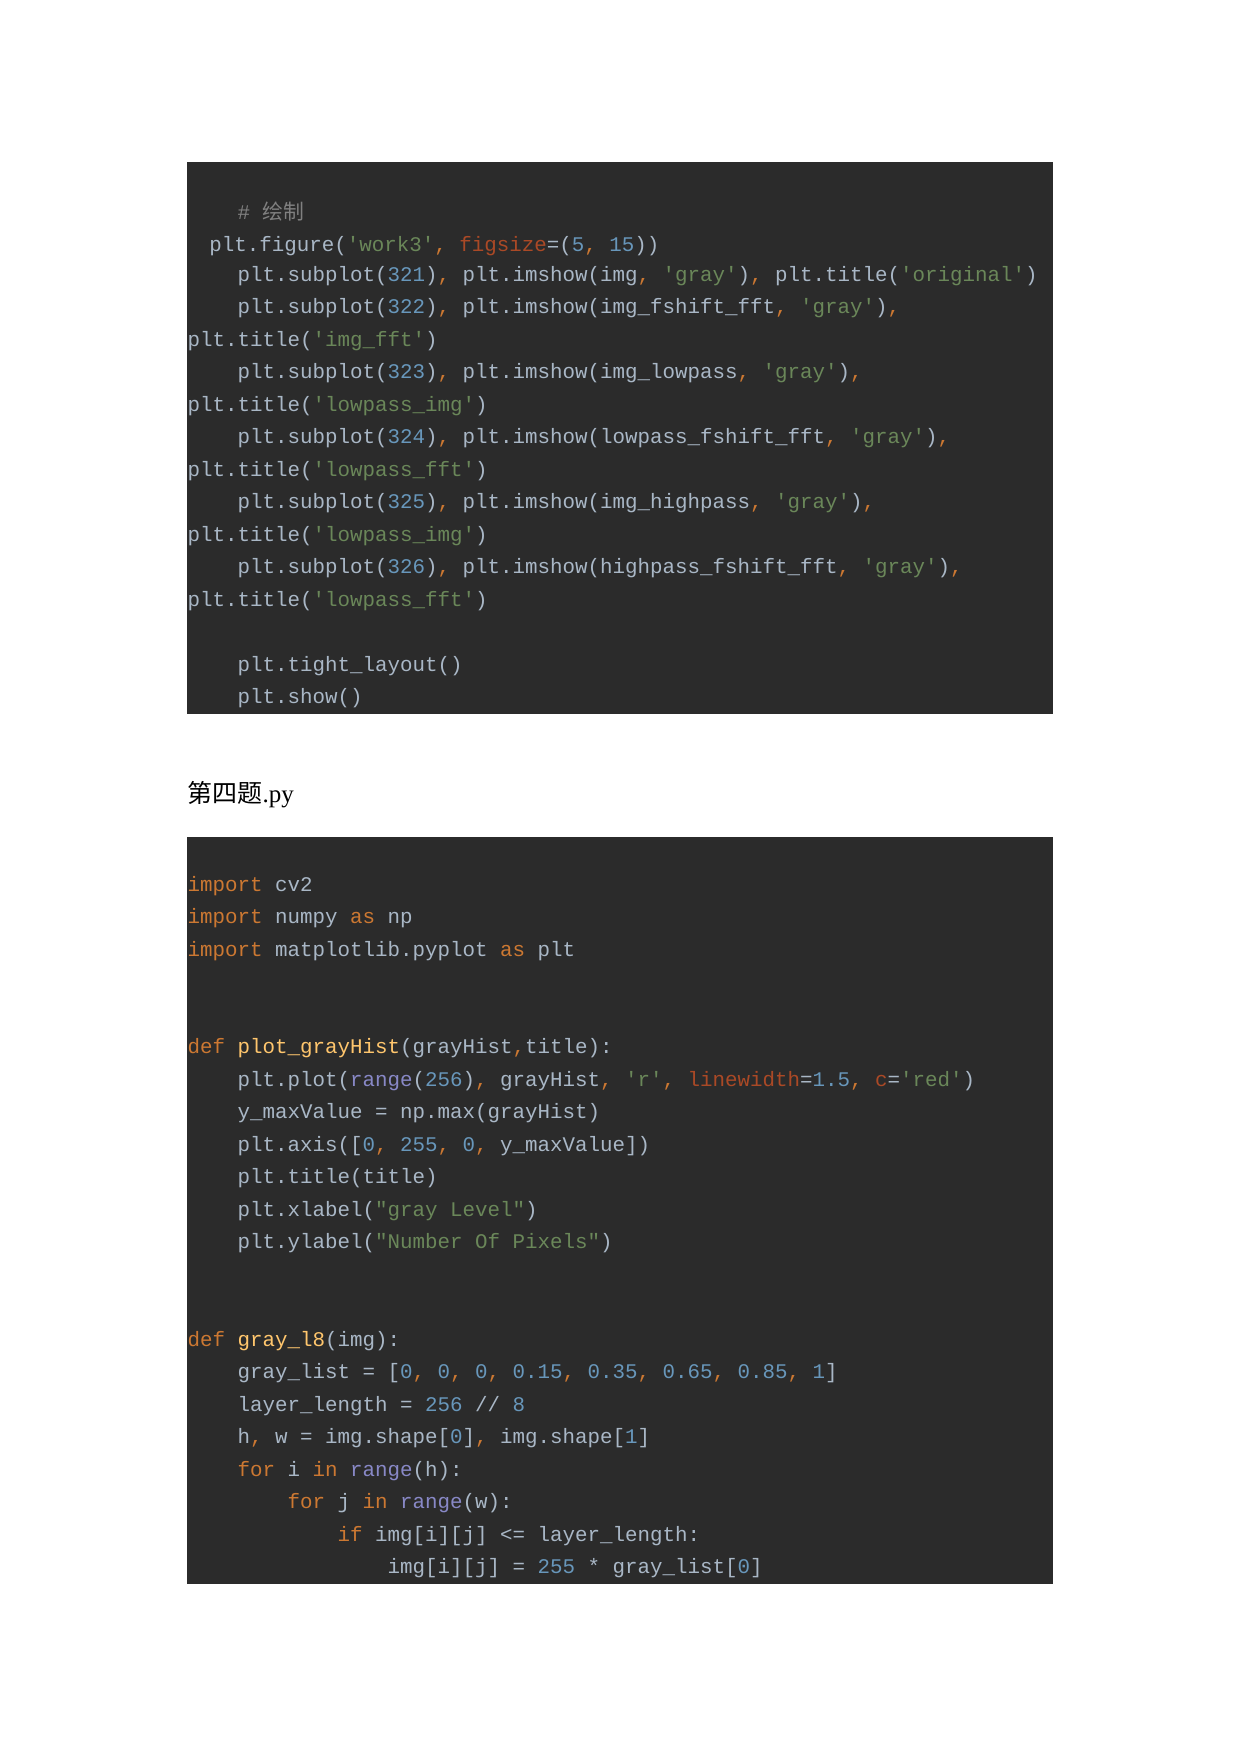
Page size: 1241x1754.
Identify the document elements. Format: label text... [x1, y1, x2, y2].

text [187, 162, 1053, 714]
text 第四题.py [187, 759, 1053, 824]
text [187, 869, 1053, 1584]
